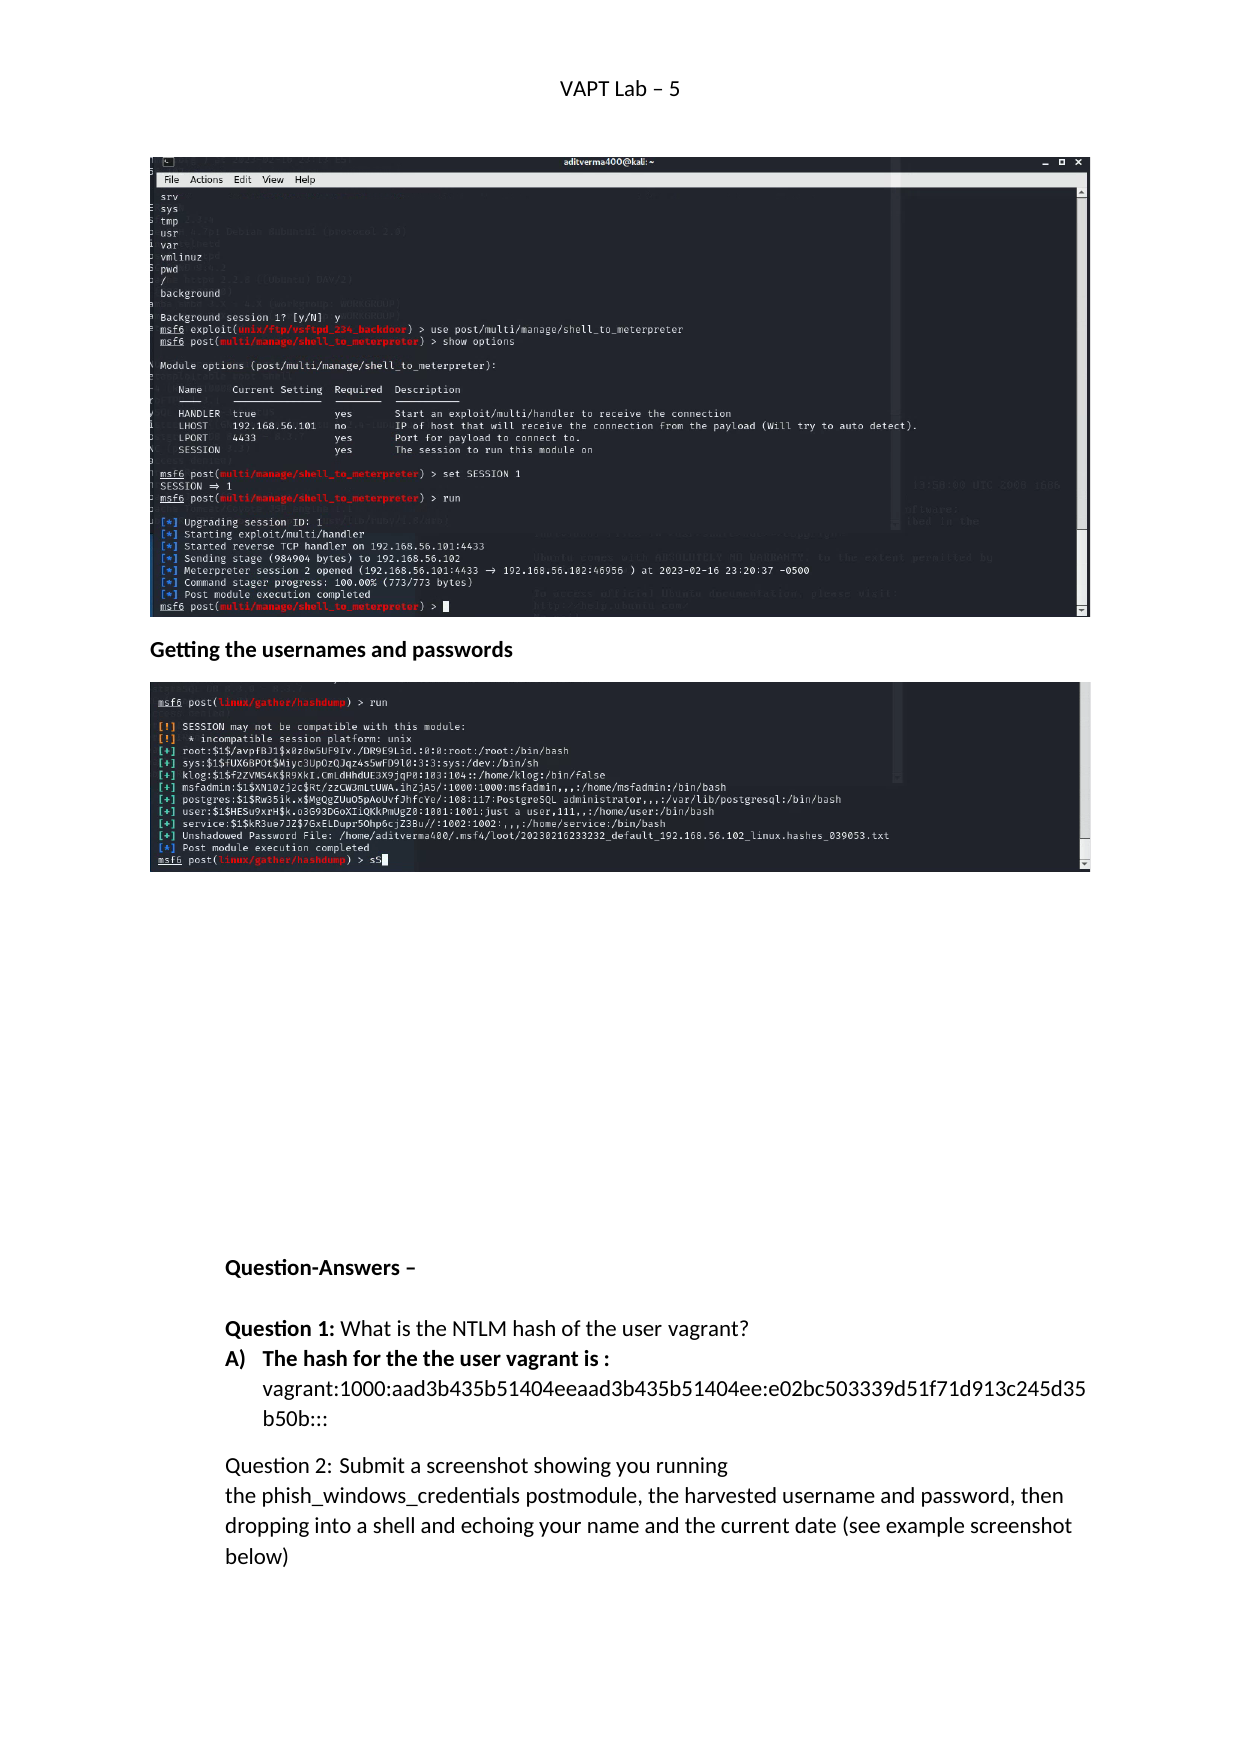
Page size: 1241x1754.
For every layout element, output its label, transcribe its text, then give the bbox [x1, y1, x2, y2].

text Question 2: Submit a screenshot showing you running the phish_windows_credentials postmodule, the harvested username and password, then dropping into a shell and echoing your name and the current date (see example screenshot below) [225, 1451, 1090, 1570]
list Question-Answers – [225, 1253, 1090, 1281]
picture [150, 682, 1091, 872]
picture [150, 157, 1091, 617]
list Question 1: What is the NTLM hash of the user vagrant? [225, 1314, 1090, 1342]
list The hash for the the user vagrant is : vagrant:1000:aad3b435b51404eeaad3b435b51404ee:e02bc503339d51f71d913c245d35b50b::: [225, 1344, 1090, 1432]
text Getting the usernames and passwords [150, 636, 1090, 663]
